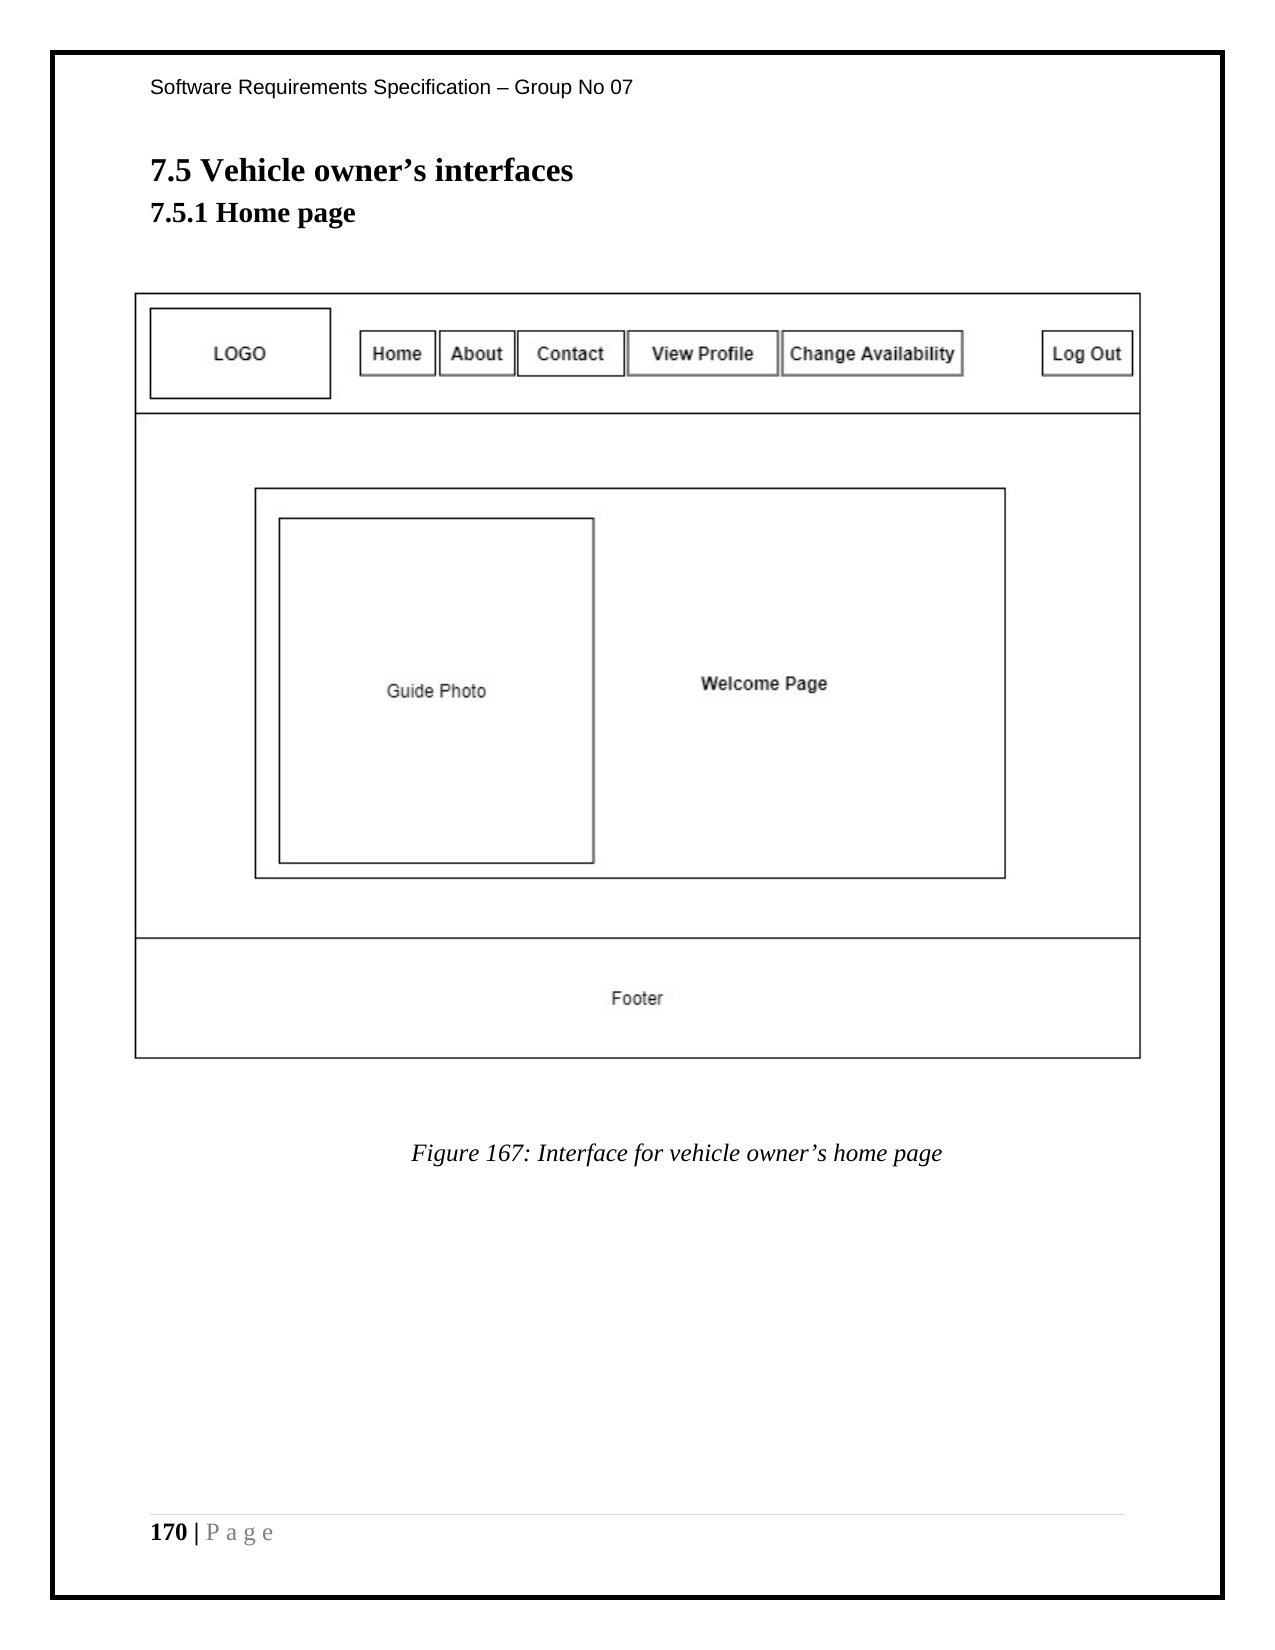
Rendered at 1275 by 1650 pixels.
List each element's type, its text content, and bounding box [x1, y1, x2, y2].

picture [126, 282, 1149, 1069]
text Figure 167: Interface for vehicle owner’s home page [150, 1138, 1125, 1166]
subtitle 7.5.1 Home page [150, 196, 1125, 229]
subtitle 7.5 Vehicle owner’s interfaces [150, 150, 1125, 188]
